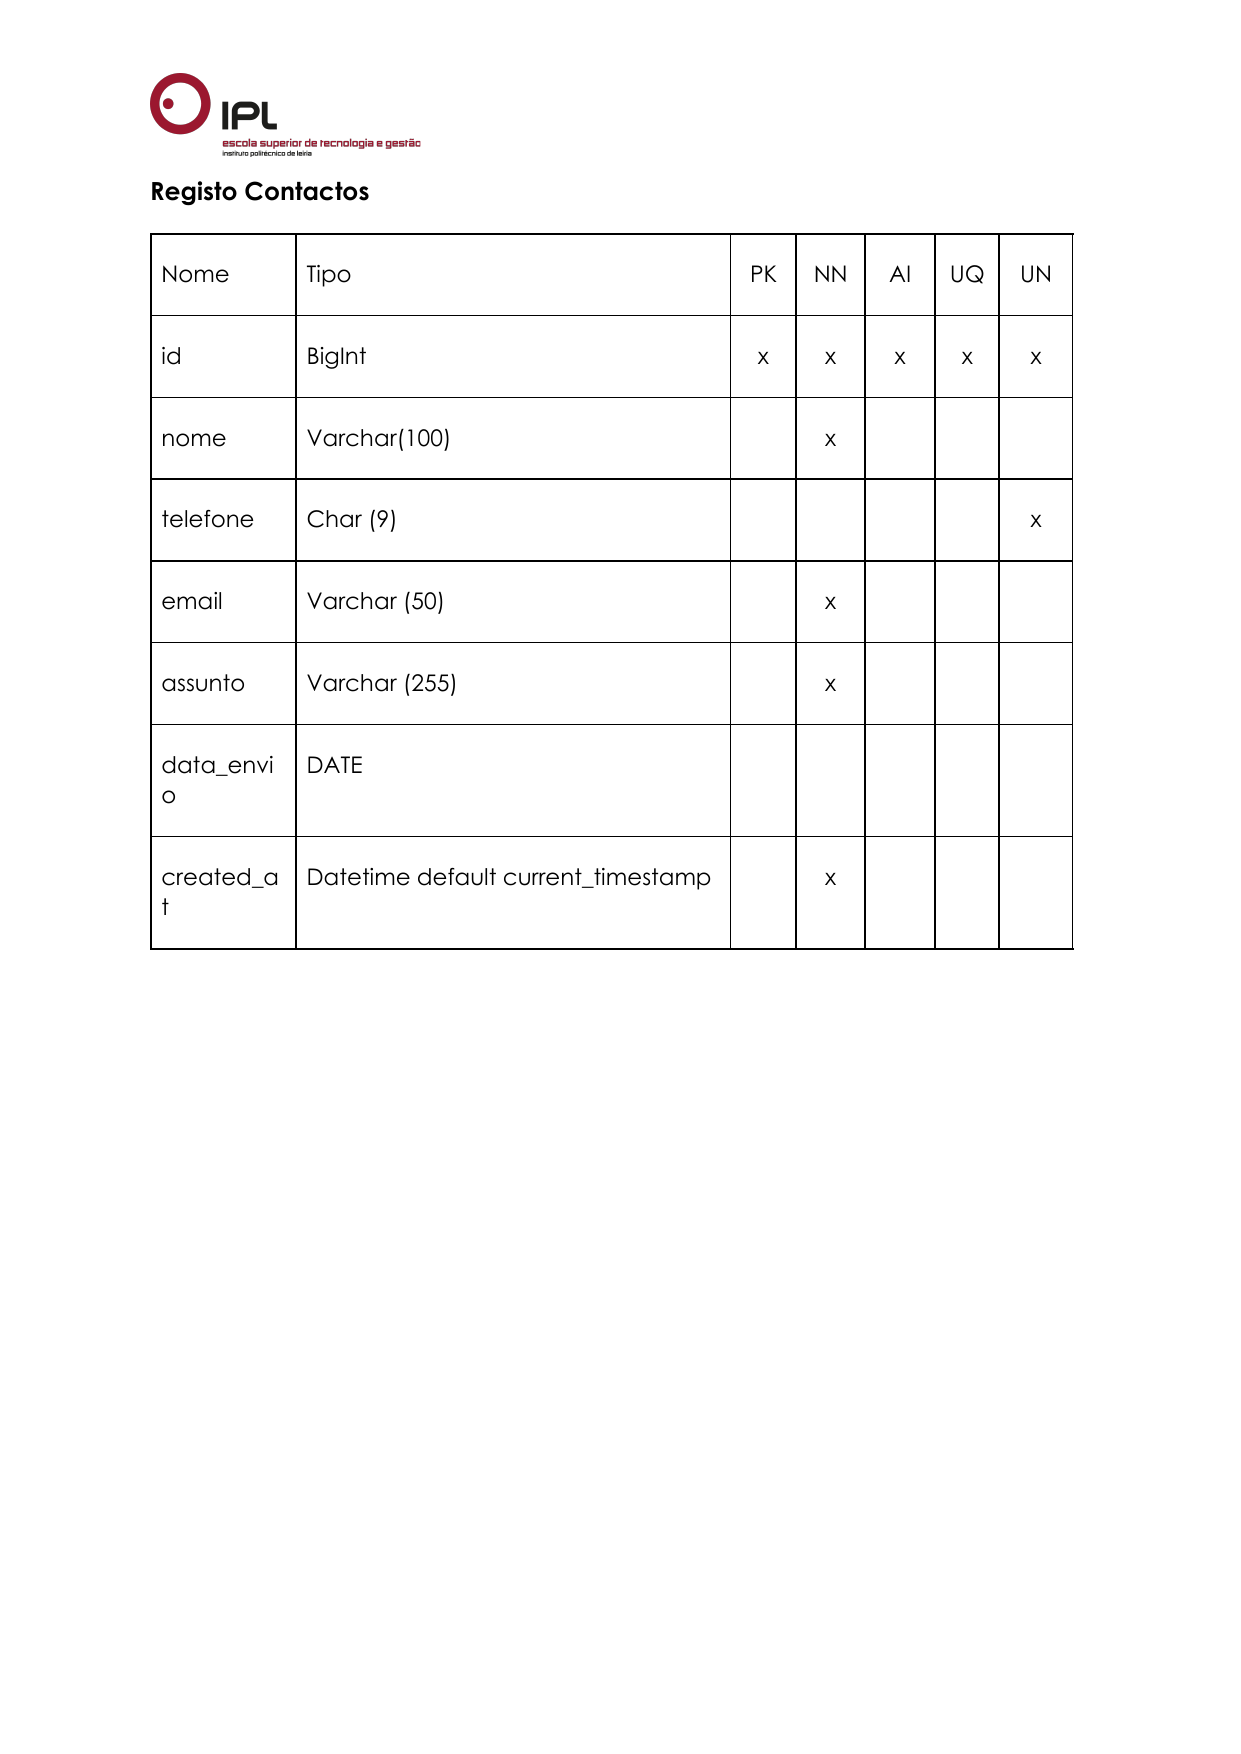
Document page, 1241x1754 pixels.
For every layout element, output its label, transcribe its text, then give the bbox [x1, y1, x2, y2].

table_cell [1000, 562, 1072, 642]
table_cell DATE [297, 725, 730, 836]
table_cell x [866, 316, 934, 397]
table_cell [797, 480, 864, 560]
table_cell [866, 837, 934, 948]
table_cell [866, 398, 934, 478]
table_cell [936, 398, 998, 478]
table_cell telefone [152, 480, 295, 560]
table_cell Char (9) [297, 480, 730, 560]
table_cell data_envio [152, 725, 295, 836]
table_cell nome [152, 398, 295, 478]
table_cell Varchar(100) [297, 398, 730, 478]
table_cell [731, 725, 795, 836]
table_header Nome [152, 235, 295, 315]
table_cell x [936, 316, 998, 397]
table_header UQ [936, 235, 998, 315]
table_cell x [797, 398, 864, 478]
table_cell [866, 562, 934, 642]
table_cell assunto [152, 643, 295, 724]
table_cell email [152, 562, 295, 642]
table_cell [1000, 725, 1072, 836]
table_cell [797, 725, 864, 836]
table_cell [936, 480, 998, 560]
table_header Tipo [297, 235, 730, 315]
table_cell x [797, 562, 864, 642]
table_cell [731, 643, 795, 724]
table_cell x [797, 837, 864, 948]
table_cell [936, 562, 998, 642]
text Registo Contactos [150, 175, 1090, 206]
table_cell [731, 837, 795, 948]
table_header AI [866, 235, 934, 315]
table_cell [731, 562, 795, 642]
table_cell x [1000, 316, 1072, 397]
table_cell [1000, 837, 1072, 948]
table_cell x [731, 316, 795, 397]
picture [150, 73, 421, 157]
table_header UN [1000, 235, 1072, 315]
table_cell [936, 643, 998, 724]
table_cell x [1000, 480, 1072, 560]
table_cell [731, 398, 795, 478]
table_cell [866, 643, 934, 724]
table_cell Datetime default current_timestamp [297, 837, 730, 948]
table_cell [731, 480, 795, 560]
table_cell BigInt [297, 316, 730, 397]
table_cell [1000, 398, 1072, 478]
table_header NN [797, 235, 864, 315]
table_cell Varchar (255) [297, 643, 730, 724]
table_cell id [152, 316, 295, 397]
table_cell x [797, 643, 864, 724]
table_cell [936, 725, 998, 836]
table_cell [866, 725, 934, 836]
table_cell [1000, 643, 1072, 724]
table_cell Varchar (50) [297, 562, 730, 642]
table_header PK [731, 235, 795, 315]
table_cell x [797, 316, 864, 397]
table_cell created_at [152, 837, 295, 948]
table_cell [936, 837, 998, 948]
table_cell [866, 480, 934, 560]
